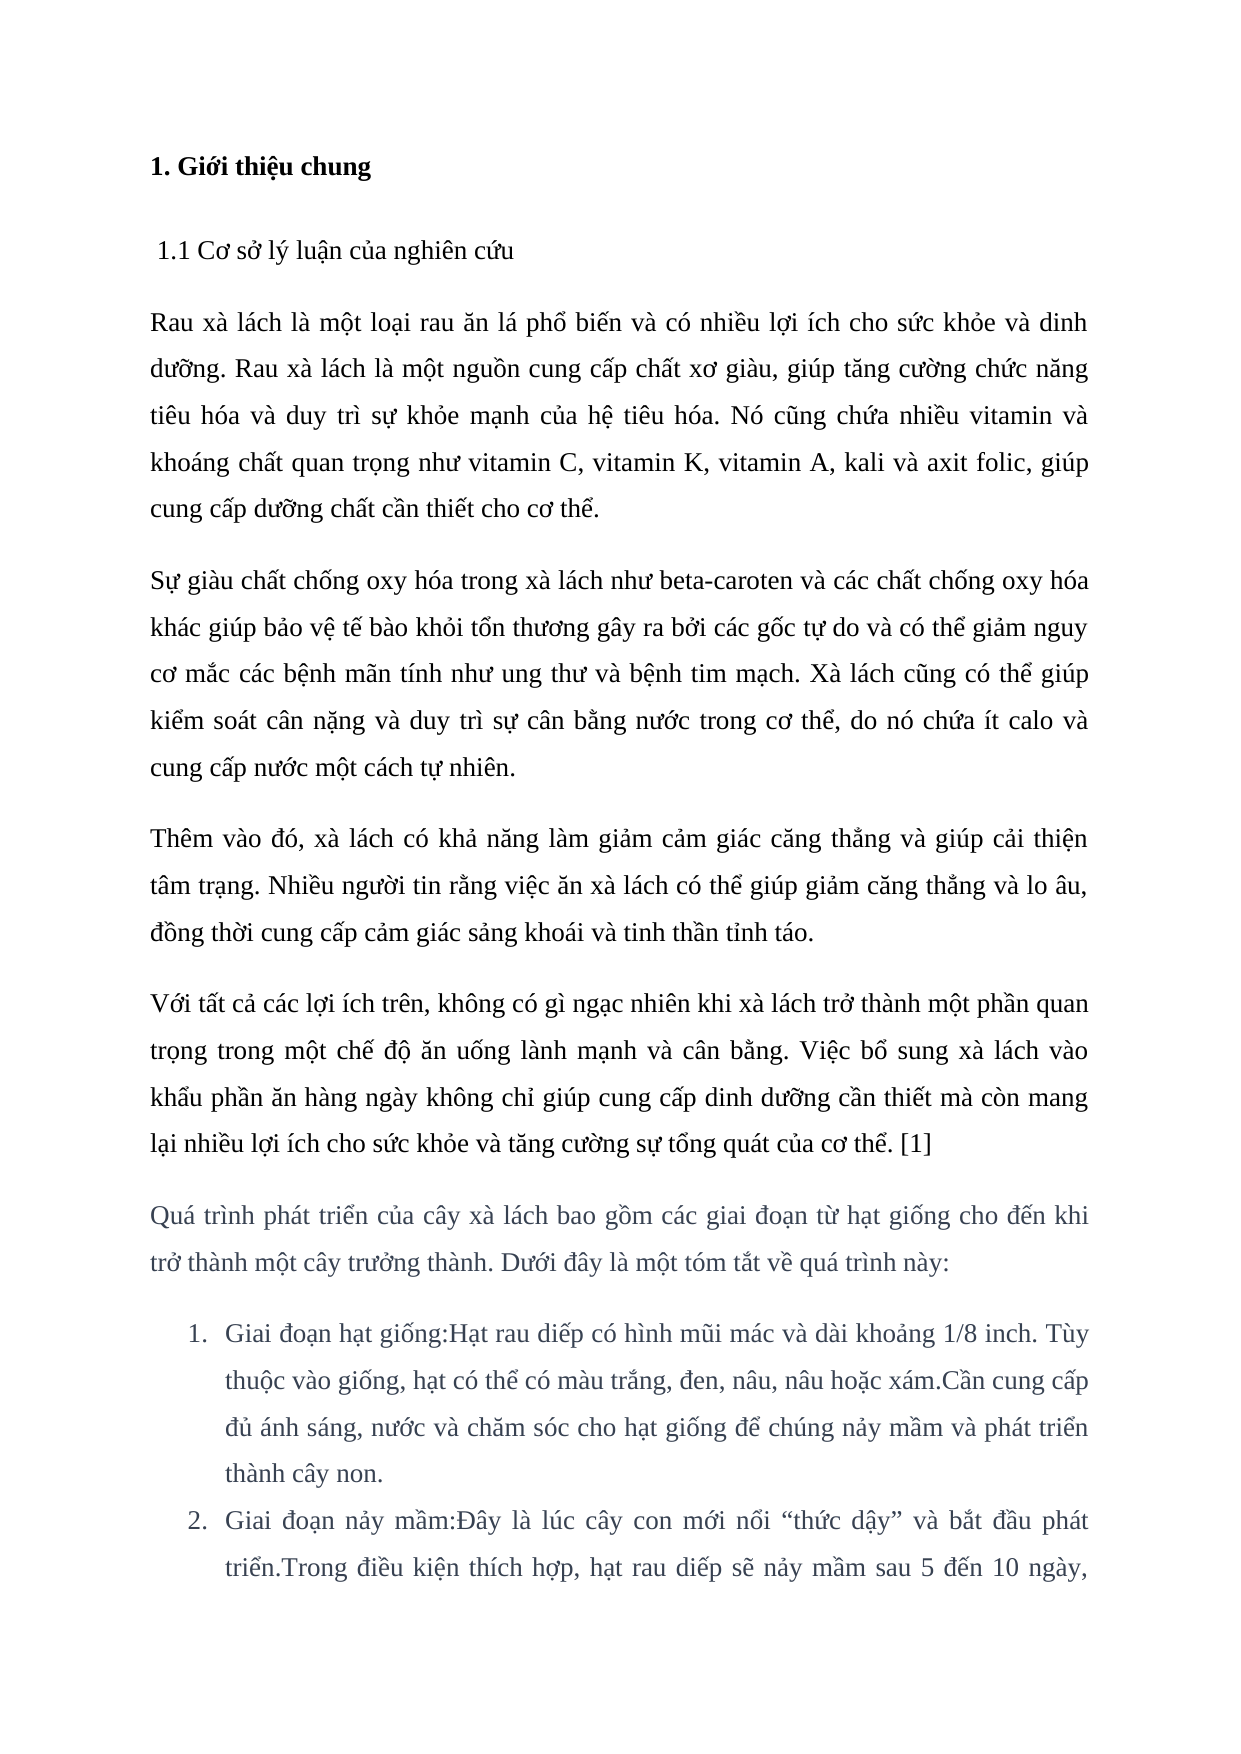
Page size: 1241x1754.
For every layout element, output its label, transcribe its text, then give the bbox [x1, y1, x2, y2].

subtitle 1.1 Cơ sở lý luận của nghiên cứu [150, 234, 1090, 265]
text Với tất cả các lợi ích trên, không có gì ngạc nhiên khi xà lách trở thành một phần quan trọng trong một chế độ ăn uống lành mạnh và cân bằng. Việc bổ sung xà lách vào khẩu phần ăn hàng ngày không chỉ giúp cung cấp dinh dưỡng cần thiết mà còn mang lại nhiều lợi ích cho sức khỏe và tăng cường sự tổng quát của cơ thể. [1] [150, 987, 1090, 1159]
subtitle 1. Giới thiệu chung [150, 150, 1090, 181]
text Quá trình phát triển của cây xà lách bao gồm các giai đoạn từ hạt giống cho đến khi trở thành một cây trưởng thành. Dưới đây là một tóm tắt về quá trình này: [150, 1199, 1090, 1277]
list Giai đoạn hạt giống:Hạt rau diếp có hình mũi mác và dài khoảng 1/8 inch. Tùy thuộc vào giống, hạt có thể có màu trắng, đen, nâu, nâu hoặc xám.Cần cung cấp đủ ánh sáng, nước và chăm sóc cho hạt giống để chúng nảy mầm và phát triển thành cây non. [187, 1317, 1090, 1489]
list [187, 1504, 1090, 1582]
text Sự giàu chất chống oxy hóa trong xà lách như beta-caroten và các chất chống oxy hóa khác giúp bảo vệ tế bào khỏi tổn thương gây ra bởi các gốc tự do và có thể giảm nguy cơ mắc các bệnh mãn tính như ung thư và bệnh tim mạch. Xà lách cũng có thể giúp kiểm soát cân nặng và duy trì sự cân bằng nước trong cơ thể, do nó chứa ít calo và cung cấp nước một cách tự nhiên. [150, 564, 1090, 782]
text Thêm vào đó, xà lách có khả năng làm giảm cảm giác căng thẳng và giúp cải thiện tâm trạng. Nhiều người tin rằng việc ăn xà lách có thể giúp giảm căng thẳng và lo âu, đồng thời cung cấp cảm giác sảng khoái và tinh thần tỉnh táo. [150, 822, 1090, 947]
text Rau xà lách là một loại rau ăn lá phổ biến và có nhiều lợi ích cho sức khỏe và dinh dưỡng. Rau xà lách là một nguồn cung cấp chất xơ giàu, giúp tăng cường chức năng tiêu hóa và duy trì sự khỏe mạnh của hệ tiêu hóa. Nó cũng chứa nhiều vitamin và khoáng chất quan trọng như vitamin C, vitamin K, vitamin A, kali và axit folic, giúp cung cấp dưỡng chất cần thiết cho cơ thể. [150, 306, 1090, 524]
